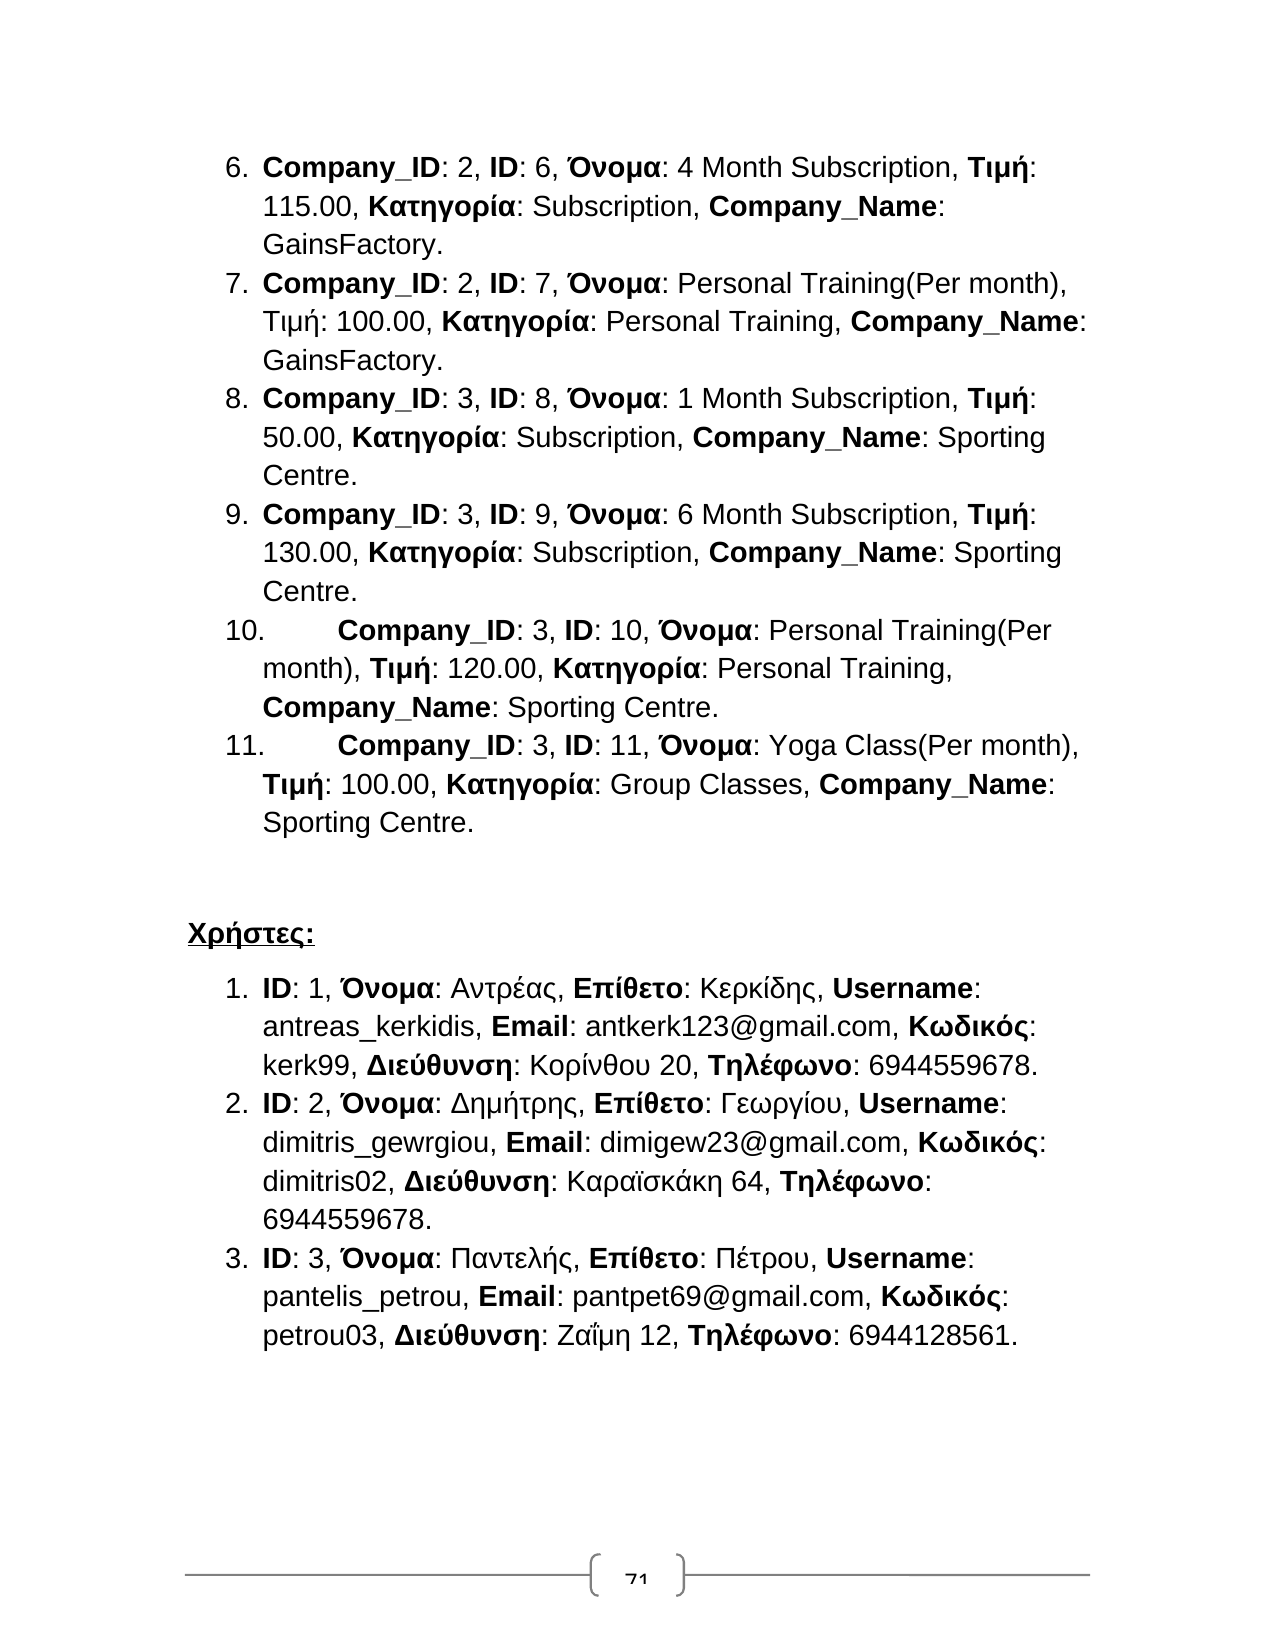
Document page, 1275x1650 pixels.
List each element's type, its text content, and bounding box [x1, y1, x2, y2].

list ID: 3, Όνομα: Παντελής, Επίθετο: Πέτρου, Username: pantelis_petrou, Email: pantpet69@gmail.com, Κωδικός: petrou03, Διεύθυνση: Ζαΐμη 12, Τηλέφωνο: 6944128561. [225, 1241, 1087, 1351]
list Company_ID: 3, ID: 11, Όνομα: Yoga Class(Per month), Τιμή: 100.00, Κατηγορία: Group Classes, Company_Name: Sporting Centre. [225, 728, 1087, 839]
list Company_ID: 3, ID: 9, Όνομα: 6 Month Subscription, Τιμή: 130.00, Κατηγορία: Subscription, Company_Name: Sporting Centre. [225, 497, 1087, 607]
list Company_ID: 2, ID: 6, Όνομα: 4 Month Subscription, Τιμή: 115.00, Κατηγορία: Subscription, Company_Name: GainsFactory. [225, 150, 1087, 261]
list Company_ID: 3, ID: 10, Όνομα: Personal Training(Per month), Τιμή: 120.00, Κατηγορία: Personal Training, Company_Name: Sporting Centre. [225, 612, 1087, 723]
text Χρήστες: [187, 916, 1087, 949]
list ID: 2, Όνομα: Δημήτρης, Επίθετο: Γεωργίου, Username: dimitris_gewrgiou, Email: dimigew23@gmail.com, Κωδικός: dimitris02, Διεύθυνση: Καραϊσκάκη 64, Τηλέφωνο: 6944559678. [225, 1086, 1087, 1236]
list ID: 1, Όνομα: Αντρέας, Επίθετο: Κερκίδης, Username: antreas_kerkidis, Email: antkerk123@gmail.com, Κωδικός: kerk99, Διεύθυνση: Κορίνθου 20, Τηλέφωνο: 6944559678. [225, 971, 1087, 1081]
list Company_ID: 2, ID: 7, Όνομα: Personal Training(Per month), Τιμή: 100.00, Κατηγορία: Personal Training, Company_Name: GainsFactory. [225, 266, 1087, 376]
list Company_ID: 3, ID: 8, Όνομα: 1 Month Subscription, Τιμή: 50.00, Κατηγορία: Subscription, Company_Name: Sporting Centre. [225, 381, 1087, 492]
